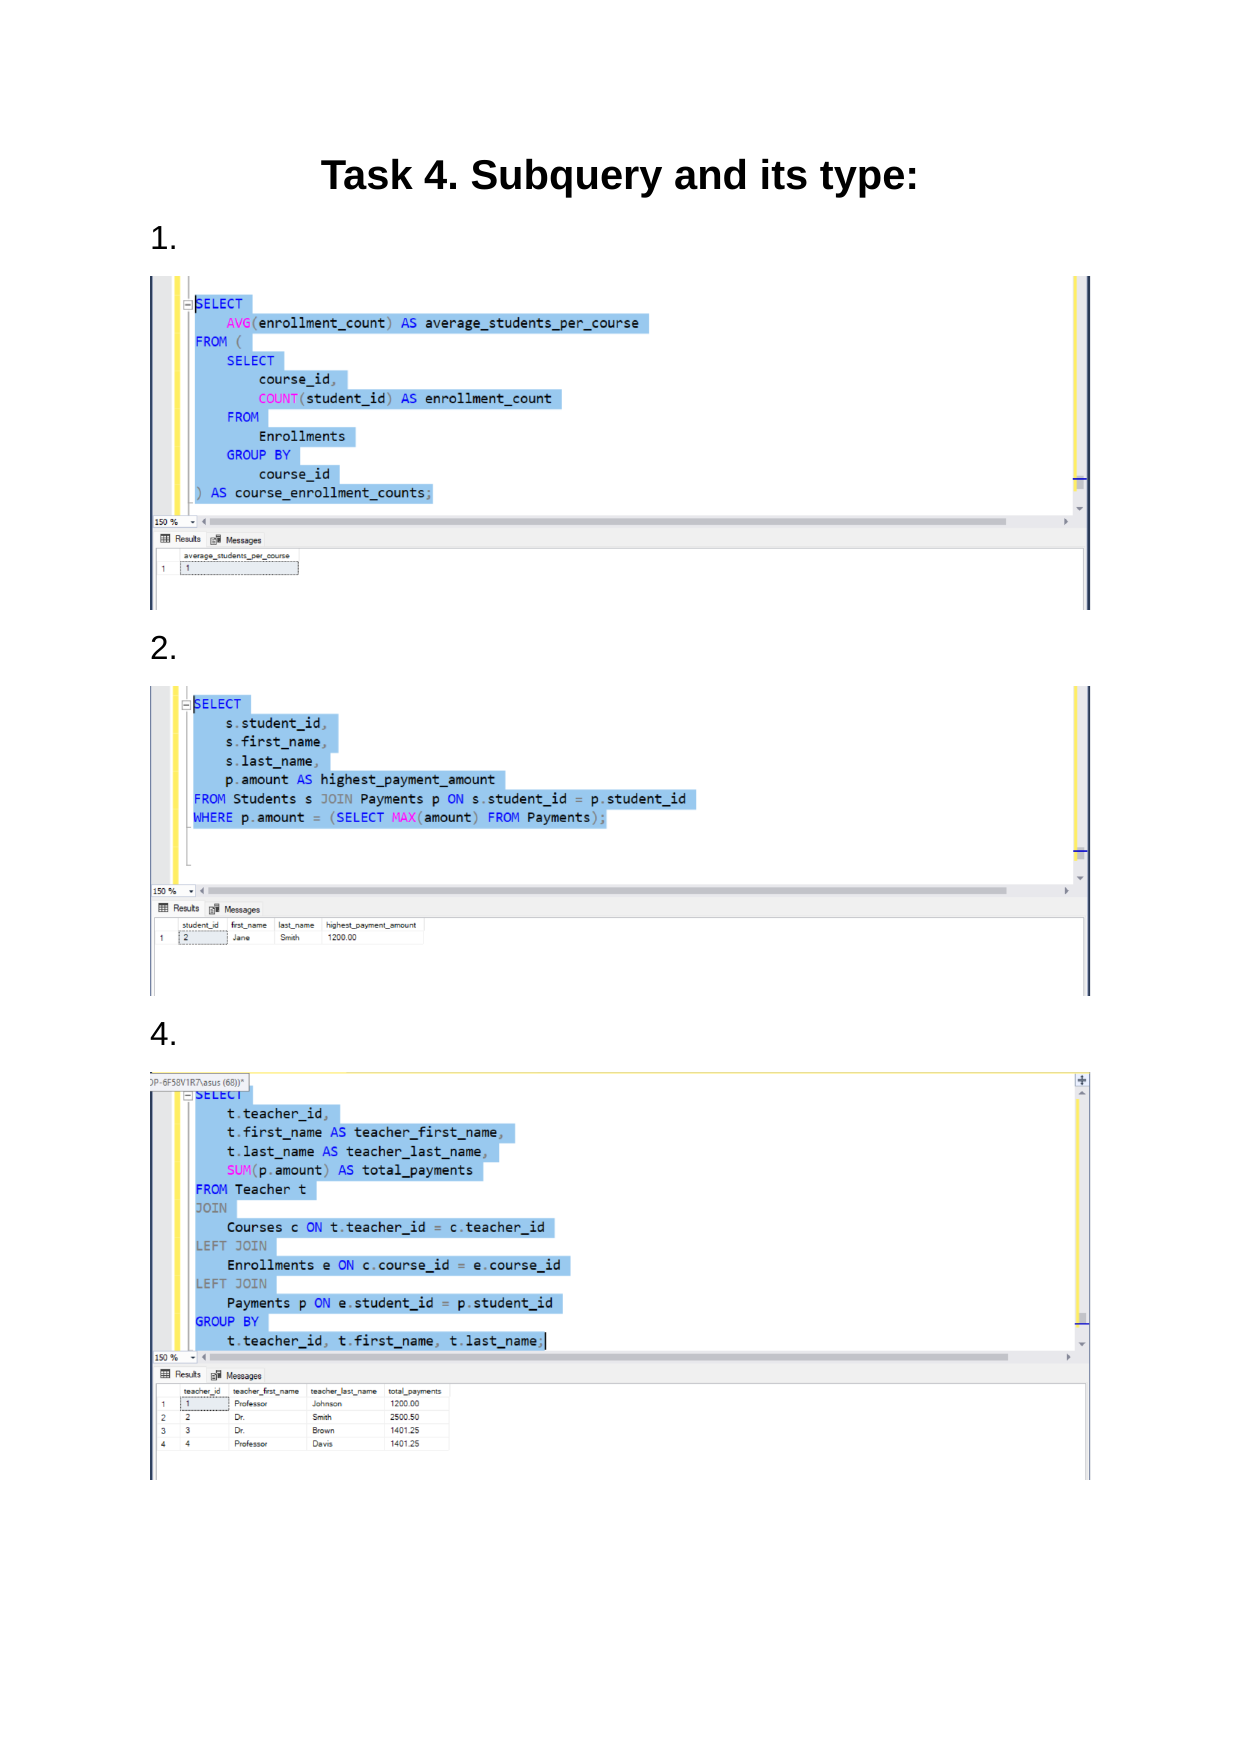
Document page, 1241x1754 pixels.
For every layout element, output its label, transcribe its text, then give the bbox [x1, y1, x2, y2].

text 1. [150, 218, 1090, 257]
text Task 4. Subquery and its type: [150, 150, 1090, 198]
picture [150, 276, 1091, 610]
picture [150, 686, 1091, 996]
picture [150, 1072, 1091, 1480]
text 2. [150, 628, 1090, 666]
text 4. [150, 1014, 1090, 1053]
